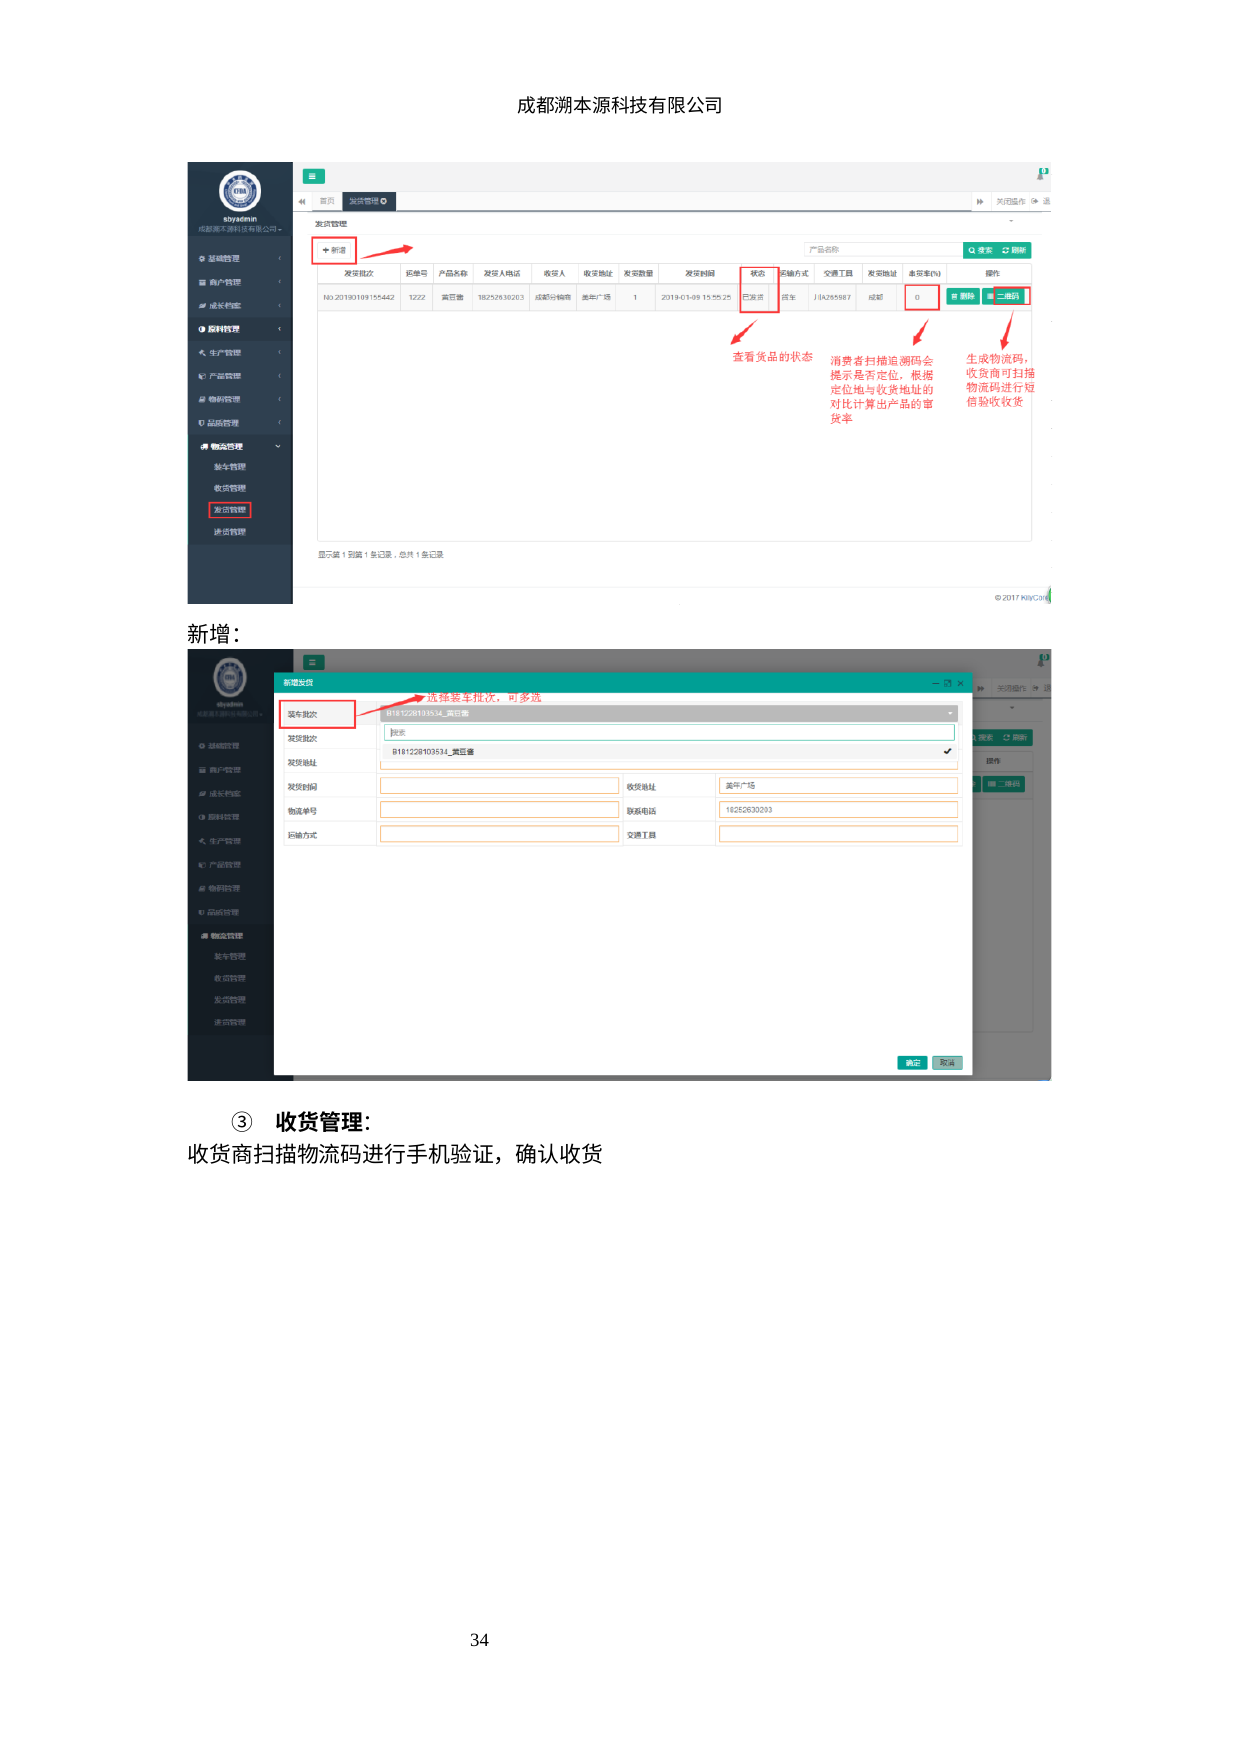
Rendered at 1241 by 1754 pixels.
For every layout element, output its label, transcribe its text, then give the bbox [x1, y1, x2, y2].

list 收货管理： [187, 1104, 1053, 1137]
picture [187, 162, 1053, 605]
text 收货商扫描物流码进行手机验证，确认收货 [187, 1137, 1053, 1169]
picture [187, 649, 1052, 1081]
